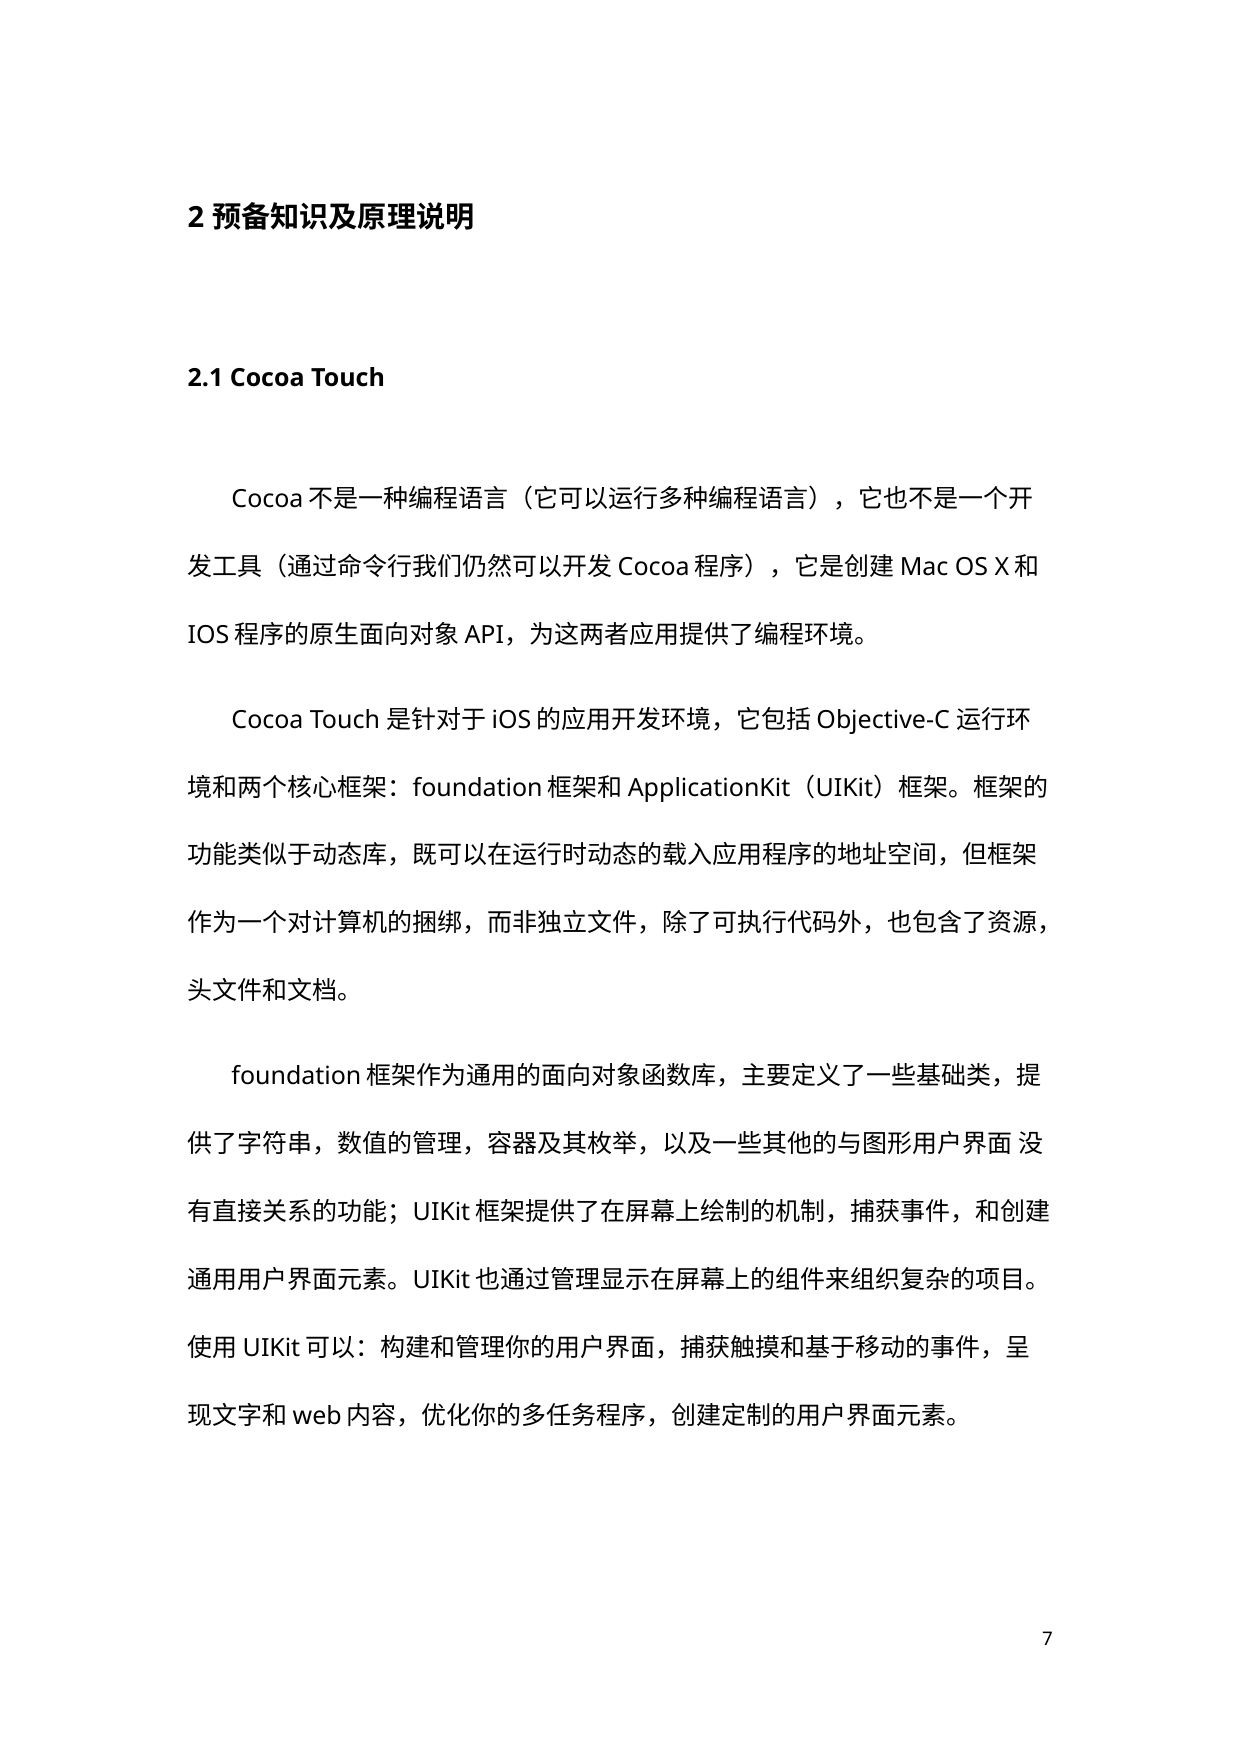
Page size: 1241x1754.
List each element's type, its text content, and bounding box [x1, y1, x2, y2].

subtitle 2.1 Cocoa Touch [187, 343, 1053, 411]
text foundation框架作为通用的面向对象函数库，主要定义了一些基础类，提供了字符串，数值的管理，容器及其枚举，以及一些其他的与图形用户界面 没有直接关系的功能；UIKit框架提供了在屏幕上绘制的机制，捕获事件，和创建通用用户界面元素。UIKit也通过管理显示在屏幕上的组件来组织复杂的项目。使用UIKit可以：构建和管理你的用户界面，捕获触摸和基于移动的事件，呈现文字和web内容，优化你的多任务程序，创建定制的用户界面元素。 [187, 1040, 1053, 1447]
text Cocoa Touch 是针对于iOS的应用开发环境，它包括Objective-C 运行环境和两个核心框架：foundation框架和ApplicationKit（UIKit）框架。框架的功能类似于动态库，既可以在运行时动态的载入应用程序的地址空间，但框架作为一个对计算机的捆绑，而非独立文件，除了可执行代码外，也包含了资源，头文件和文档。 [187, 683, 1053, 1023]
subtitle 2 预备知识及原理说明 [187, 181, 1053, 249]
text Cocoa不是一种编程语言（它可以运行多种编程语言），它也不是一个开发工具（通过命令行我们仍然可以开发Cocoa程序），它是创建Mac OS X和IOS程序的原生面向对象API，为这两者应用提供了编程环境。 [187, 463, 1053, 666]
